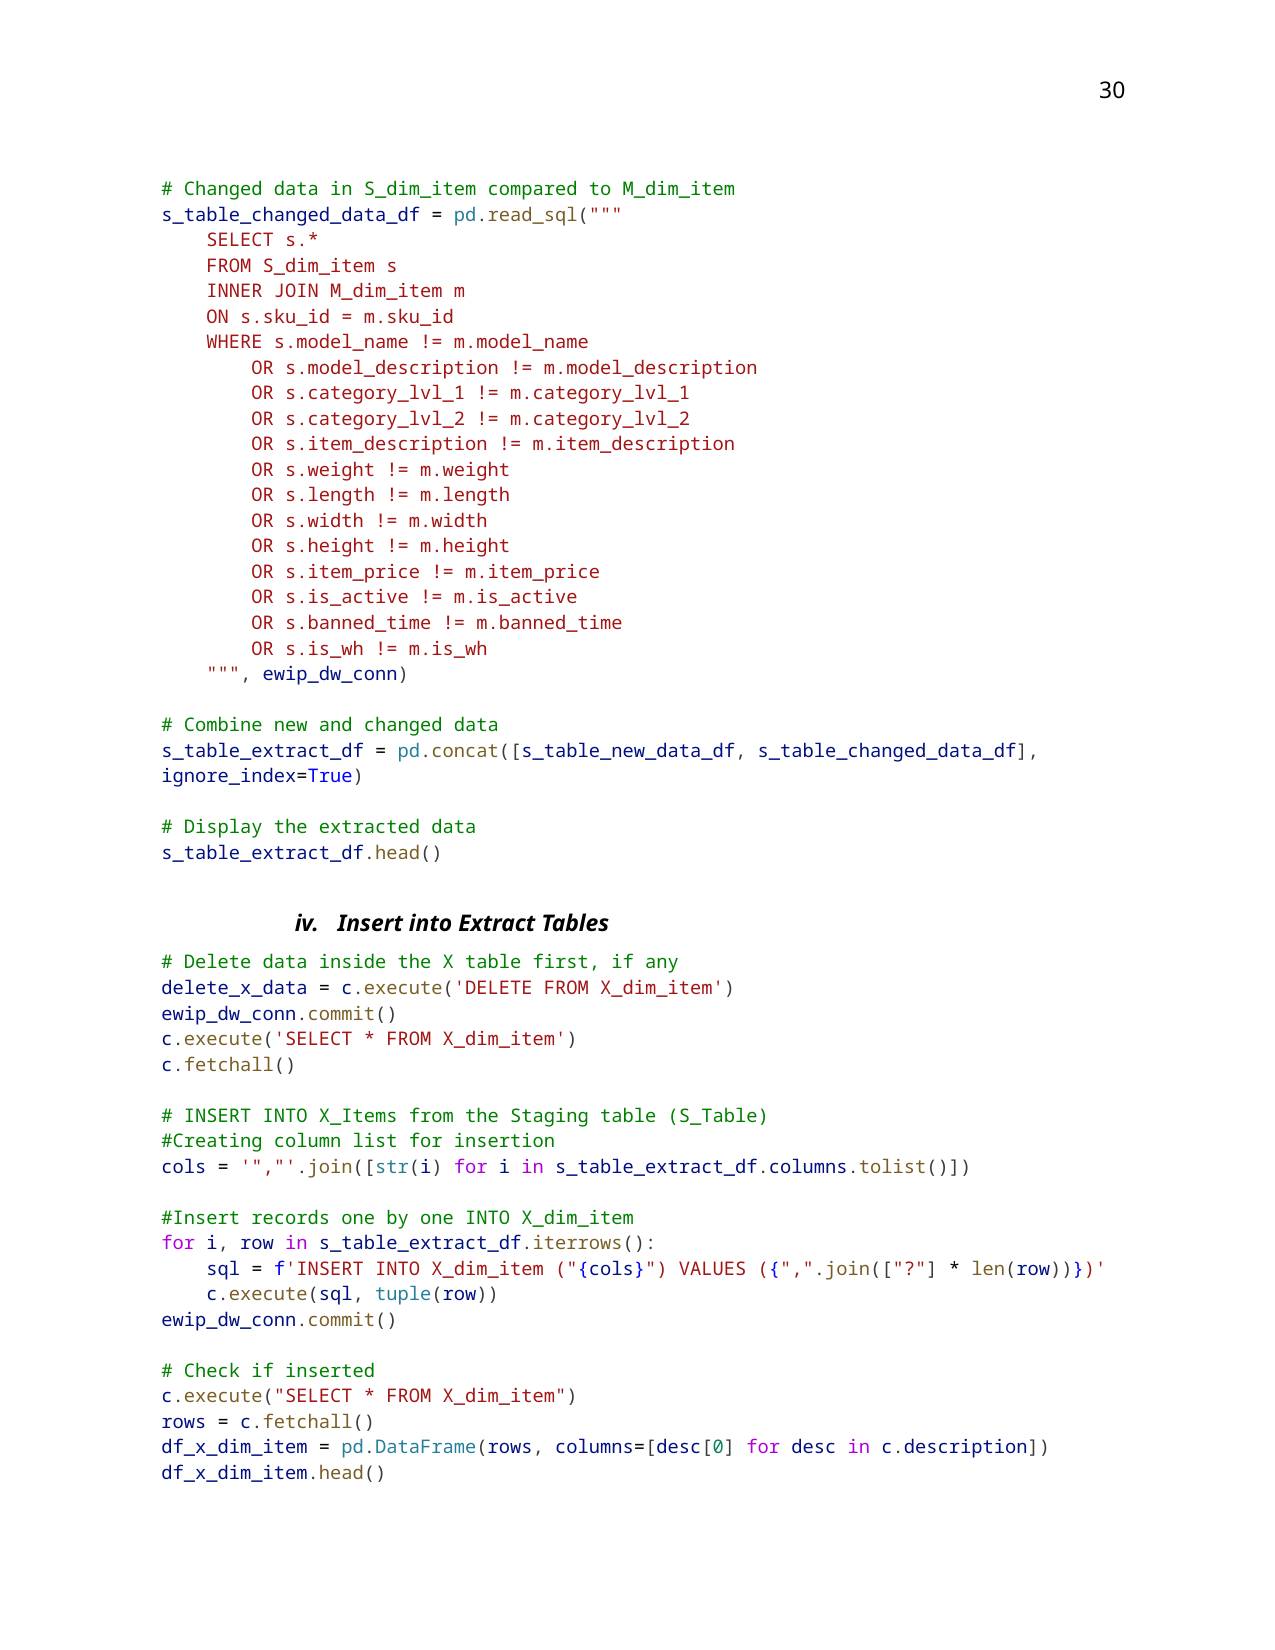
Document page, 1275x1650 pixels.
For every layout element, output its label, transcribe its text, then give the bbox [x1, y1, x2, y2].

subtitle Insert into Extract Tables [319, 907, 1125, 938]
table_header # Delete data inside the X table first, if any delete_x_data = c.execute('DELETE FROM X_dim_item') ewip_dw_conn.commit() c.execute('SELECT * FROM X_dim_item') c.fetchall() # INSERT INTO X_Items from the Staging table (S_Table) #Creating column list for insertion cols = '","'.join([str(i) for i in s_table_extract_df.columns.tolist()]) #Insert records one by one INTO X_dim_item for i, row in s_table_extract_df.iterrows(): sql = f'INSERT INTO X_dim_item ("{cols}") VALUES ({",".join(["?"] * len(row))})' c.execute(sql, tuple(row)) ewip_dw_conn.commit() # Check if inserted c.execute("SELECT * FROM X_dim_item") rows = c.fetchall() df_x_dim_item = pd.DataFrame(rows, columns=[desc[0] for desc in c.description]) df_x_dim_item.head() [150, 949, 1124, 1485]
